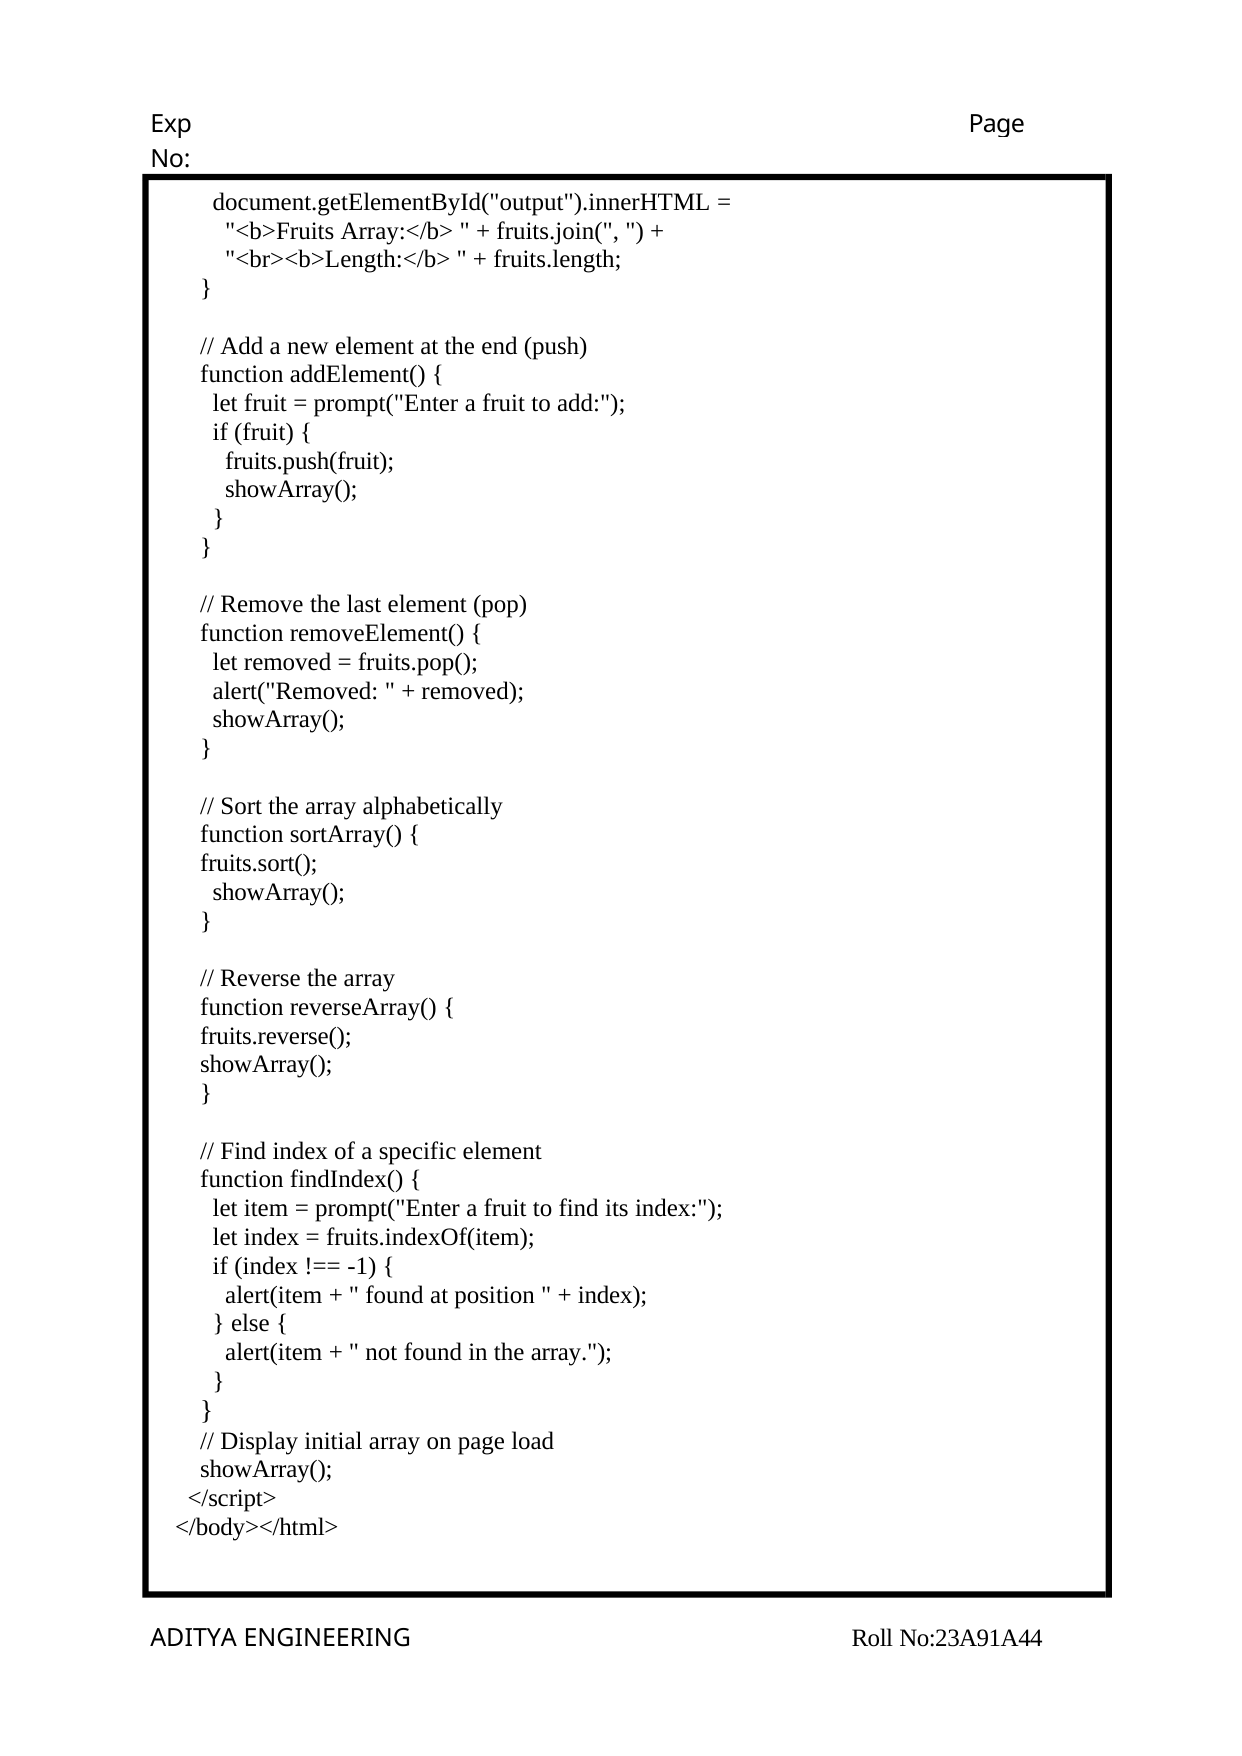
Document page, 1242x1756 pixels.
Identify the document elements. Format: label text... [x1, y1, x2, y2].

text } [212, 1366, 1109, 1395]
text // Remove the last element (pop) function removeElement() { [200, 589, 604, 647]
text } [200, 273, 1109, 302]
text showArray(); [212, 877, 1109, 906]
text document.getElementById("output").innerHTML = "<b>Fruits Array:</b> " + fruits.join(", ") + "<br><b>Length:</b> " + fruits.length; [212, 187, 749, 273]
text // Reverse the array function reverseArray() { fruits.reverse(); showArray(); [200, 963, 457, 1078]
text alert(item + " not found in the array."); [225, 1337, 1109, 1366]
text // Add a new element at the end (push) function addElement() { [200, 331, 604, 388]
text } [200, 1395, 1109, 1426]
text // Find index of a specific element function findIndex() { [200, 1136, 604, 1193]
text } [200, 733, 1109, 762]
text if (index !== -1) { [212, 1251, 1109, 1280]
text } else { [212, 1308, 1109, 1337]
text let item = prompt("Enter a fruit to find its index:"); let index = fruits.indexOf(item); [212, 1193, 729, 1251]
text alert(item + " found at position " + index); [225, 1280, 1109, 1308]
text </script> [187, 1483, 1109, 1512]
text let fruit = prompt("Enter a fruit to add:"); if (fruit) { [212, 388, 635, 446]
text } [200, 1078, 1109, 1107]
text // Display initial array on page load showArray(); [200, 1426, 604, 1483]
text let removed = fruits.pop(); alert("Removed: " + removed); showArray(); [212, 647, 604, 733]
text </body></html> [175, 1512, 1109, 1541]
text } [200, 532, 1109, 561]
text // Sort the array alphabetically function sortArray() { fruits.sort(); [200, 791, 515, 877]
text } [200, 906, 1109, 934]
text } [212, 503, 1109, 532]
text fruits.push(fruit); showArray(); [225, 446, 515, 503]
